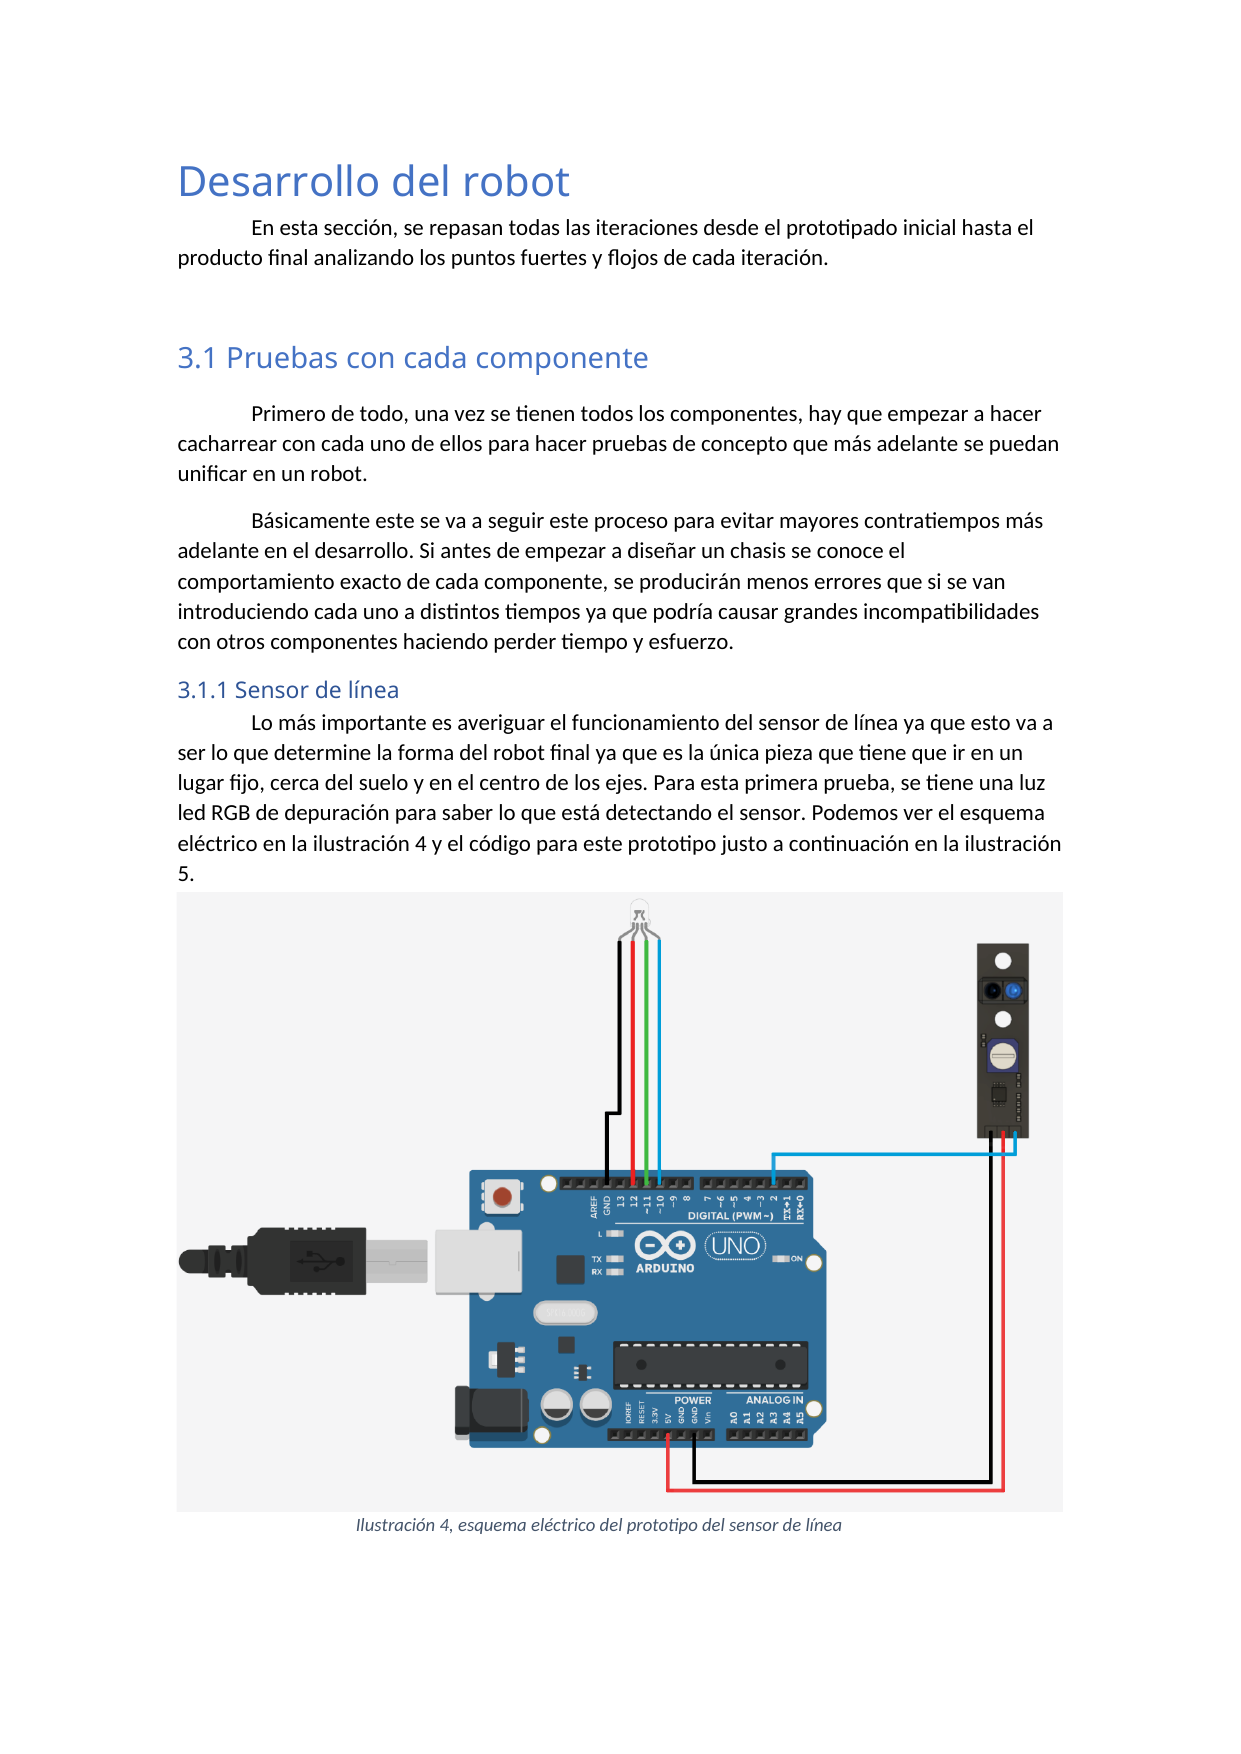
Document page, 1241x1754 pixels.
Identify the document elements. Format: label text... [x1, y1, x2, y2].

text Primero de todo, una vez se tienen todos los componentes, hay que empezar a hacer cacharrear con cada uno de ellos para hacer pruebas de concepto que más adelante se puedan unificar en un robot. [177, 399, 1063, 487]
picture [176, 892, 1063, 1512]
text 3.1.1 Sensor de línea [177, 674, 1063, 705]
text En esta sección, se repasan todas las iteraciones desde el prototipado inicial hasta el producto final analizando los puntos fuertes y flojos de cada iteración. [177, 213, 1063, 271]
text Básicamente este se va a seguir este proceso para evitar mayores contratiempos más adelante en el desarrollo. Si antes de empezar a diseñar un chasis se conoce el comportamiento exacto de cada componente, se producirán menos errores que si se van introduciendo cada uno a distintos tiempos ya que podría causar grandes incompatibilidades con otros componentes haciendo perder tiempo y esfuerzo. [177, 506, 1063, 655]
text Lo más importante es averiguar el funcionamiento del sensor de línea ya que esto va a ser lo que determine la forma del robot final ya que es la única pieza que tiene que ir en un lugar fijo, cerca del suelo y en el centro de los ejes. Para esta primera prueba, se tiene una luz led RGB de depuración para saber lo que está detectando el sensor. Podemos ver el esquema eléctrico en la ilustración 4 y el código para este prototipo justo a continuación en la ilustración 5. [177, 708, 1063, 887]
text 3.1 Pruebas con cada componente [177, 337, 1063, 377]
text Desarrollo del robot [177, 152, 1063, 208]
